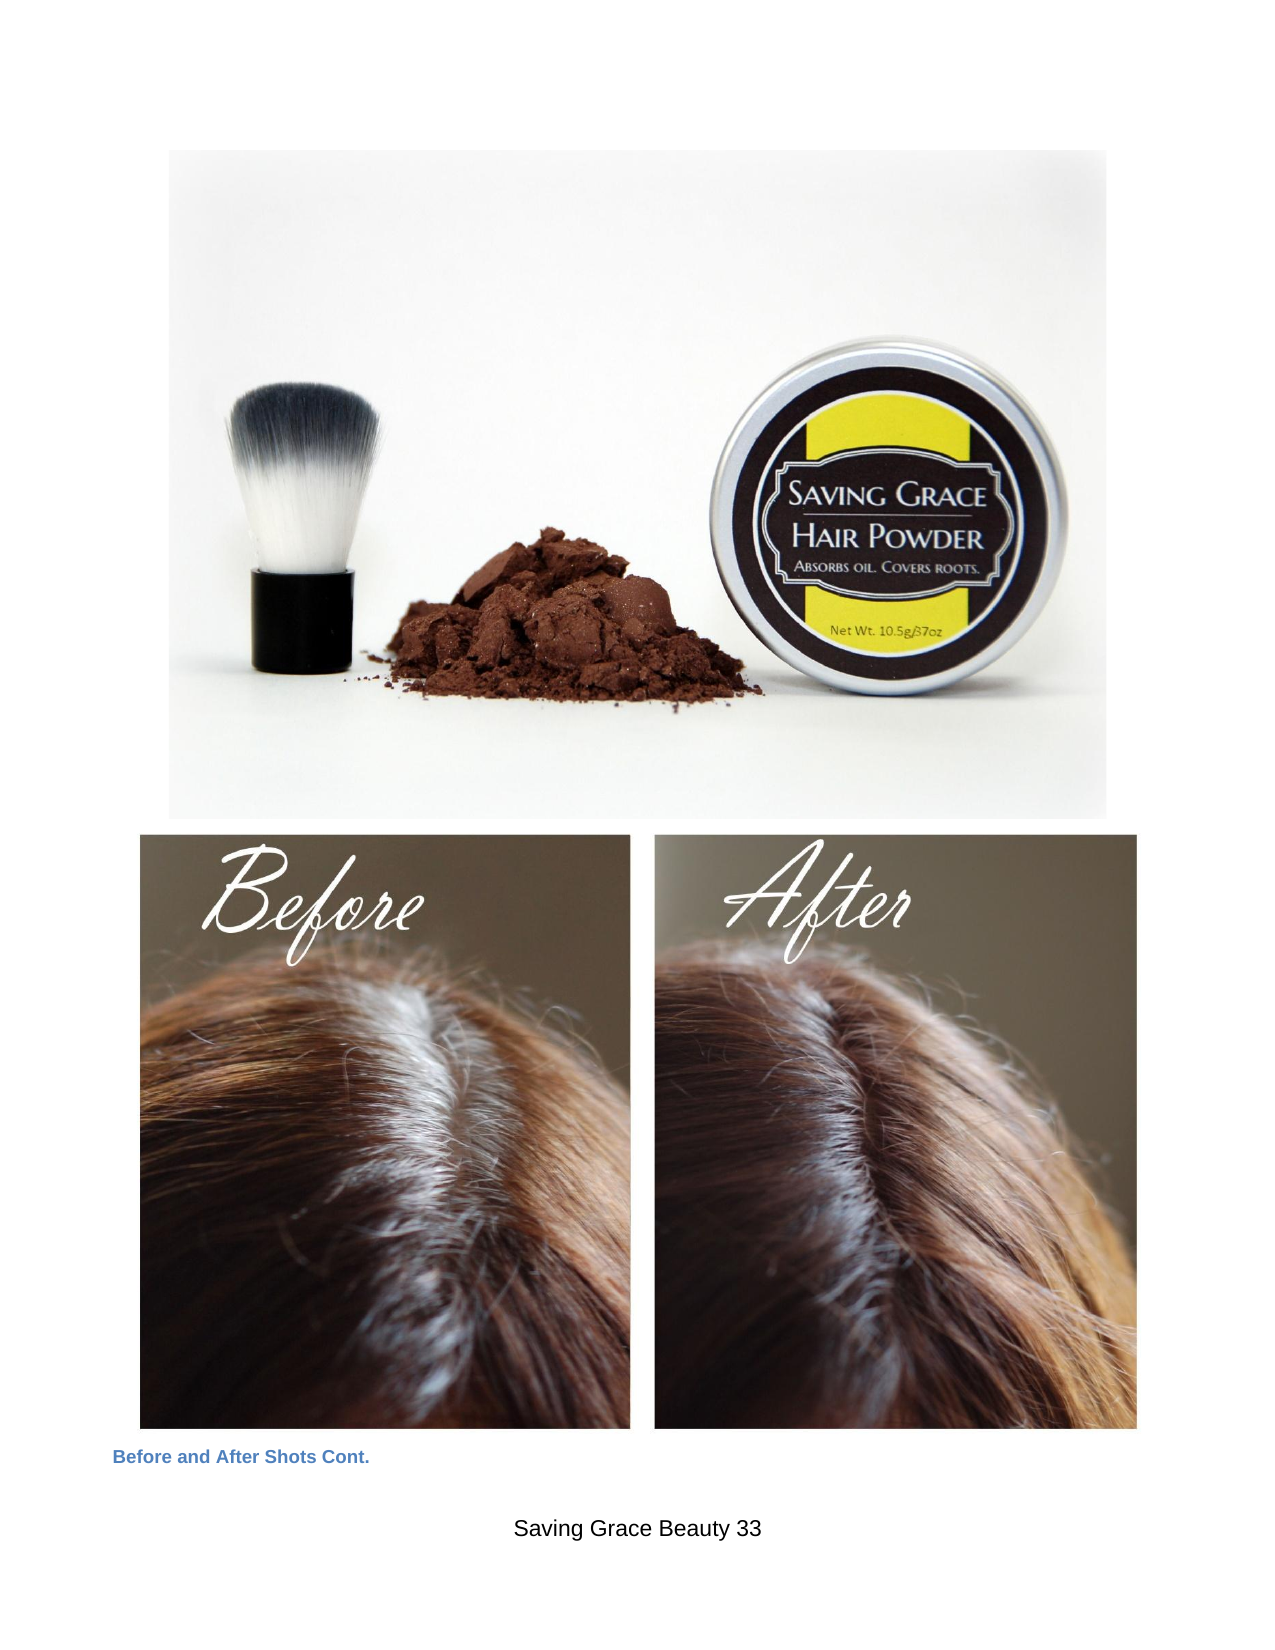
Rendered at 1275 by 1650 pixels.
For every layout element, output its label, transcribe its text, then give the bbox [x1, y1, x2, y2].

picture [126, 822, 1149, 1443]
text Before and After Shots Cont. [112, 1446, 1162, 1468]
picture [168, 150, 1107, 819]
